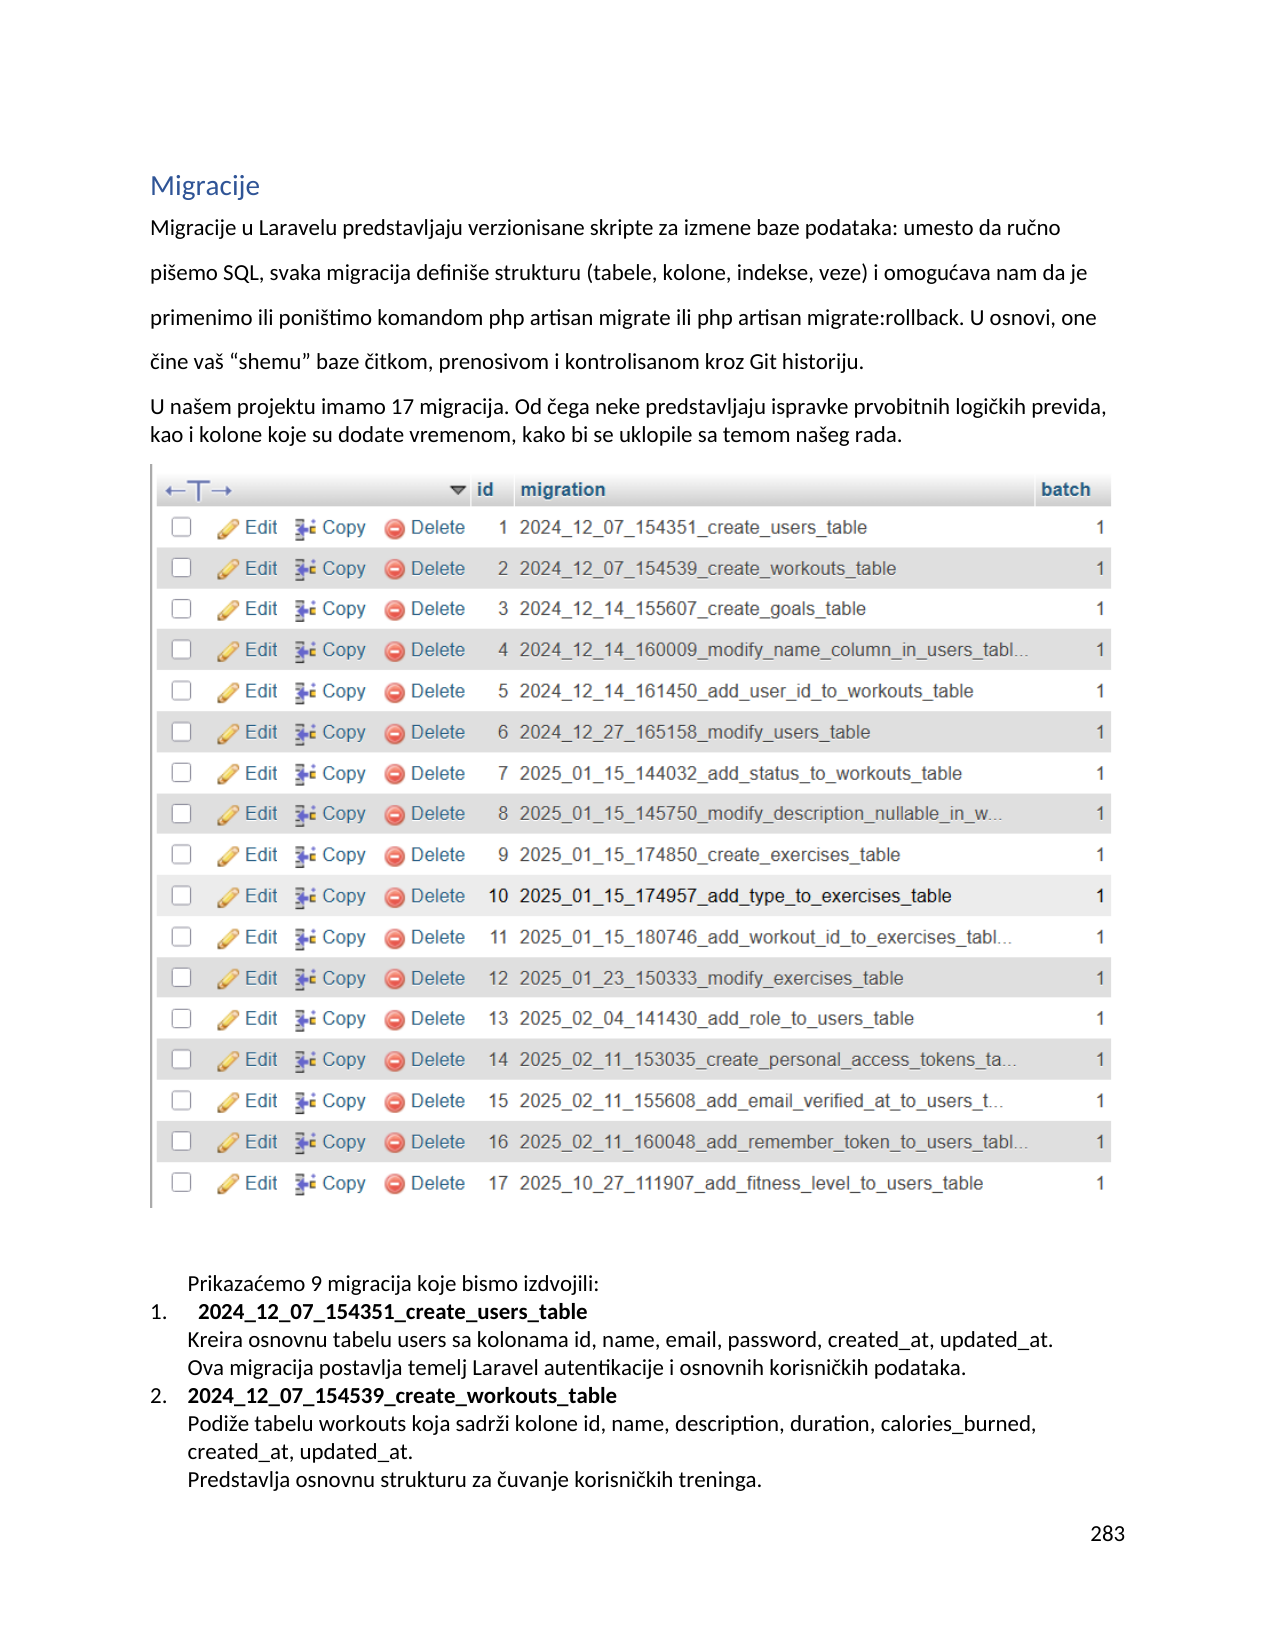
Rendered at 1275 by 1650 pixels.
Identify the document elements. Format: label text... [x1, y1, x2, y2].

text pišemo SQL, svaka migracija definiše strukturu (tabele, kolone, indekse, veze) i omogućava nam da je [150, 258, 1125, 286]
text čine vaš “shemu” baze čitkom, prenosivom i kontrolisanom kroz Git historiju. [150, 347, 1125, 376]
text Migracije u Laravelu predstavljaju verzionisane skripte za izmene baze podataka: umesto da ručno [150, 213, 1125, 241]
list 2024_12_07_154351_create_users_table Kreira osnovnu tabelu users sa kolonama id, name, email, password, created_at, updated_at. Ova migracija postavlja temelj Laravel autentikacije i osnovnih korisničkih podataka. [150, 1297, 1125, 1381]
list 2024_12_07_154539_create_workouts_table Podiže tabelu workouts koja sadrži kolone id, name, description, duration, calories_burned, created_at, updated_at. Predstavlja osnovnu strukturu za čuvanje korisničkih treninga. [150, 1381, 1125, 1493]
picture [150, 464, 1125, 1208]
text U našem projektu imamo 17 migracija. Od čega neke predstavljaju ispravke prvobitnih logičkih previda, kao i kolone koje su dodate vremenom, kako bi se uklopile sa temom našeg rada. [150, 392, 1125, 448]
list Prikazaćemo 9 migracija koje bismo izdvojili: [187, 1269, 1125, 1297]
text primenimo ili poništimo komandom php artisan migrate ili php artisan migrate:rollback. U osnovi, one [150, 303, 1125, 331]
subtitle Migracije [150, 167, 1125, 202]
